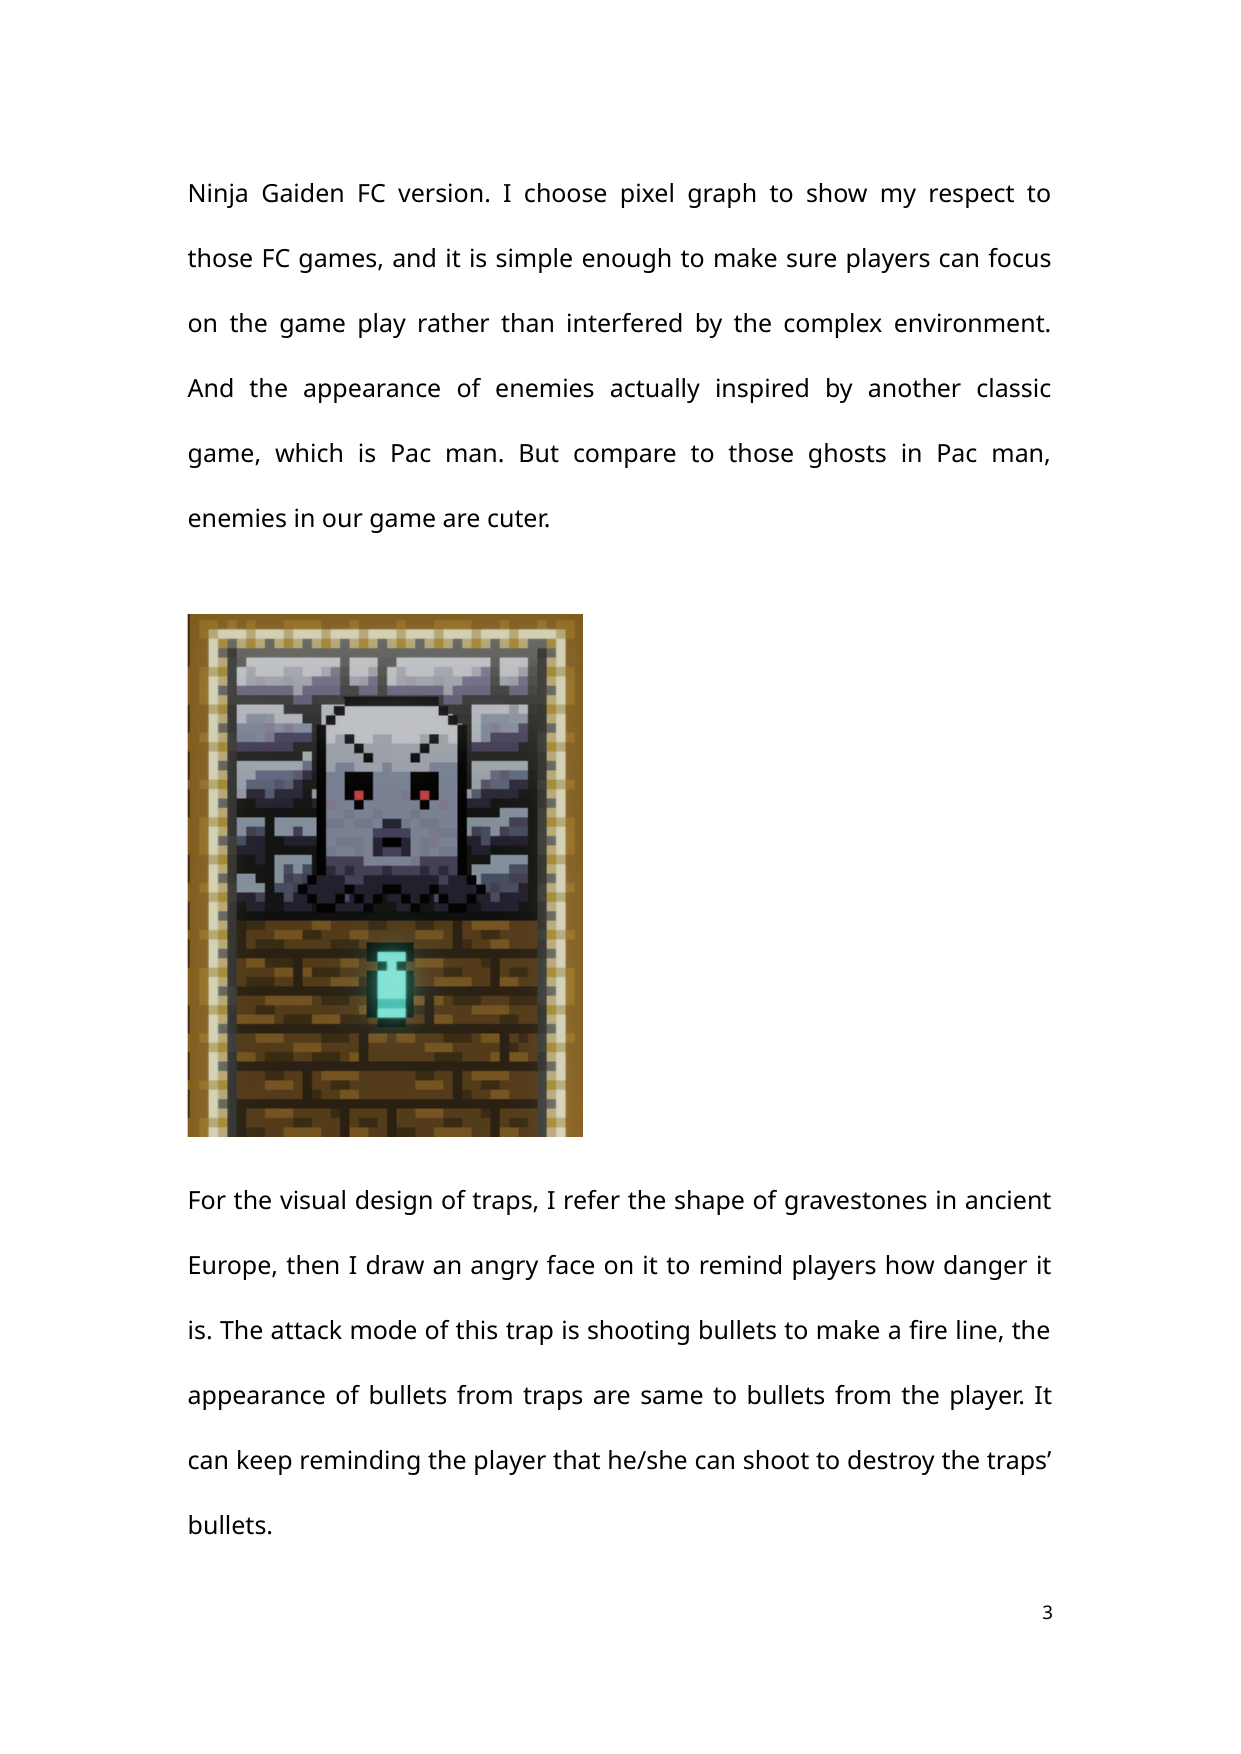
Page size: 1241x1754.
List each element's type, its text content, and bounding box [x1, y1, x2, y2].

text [187, 160, 1053, 550]
text For the visual design of traps, I refer the shape of gravestones in ancient Europe, then I draw an angry face on it to remind players how danger it is. The attack mode of this trap is shooting bullets to make a fire line, the appearance of bullets from traps are same to bullets from the player. It can keep reminding the player that he/she can shoot to destroy the traps’ bullets. [187, 1167, 1053, 1557]
picture [187, 614, 583, 1137]
